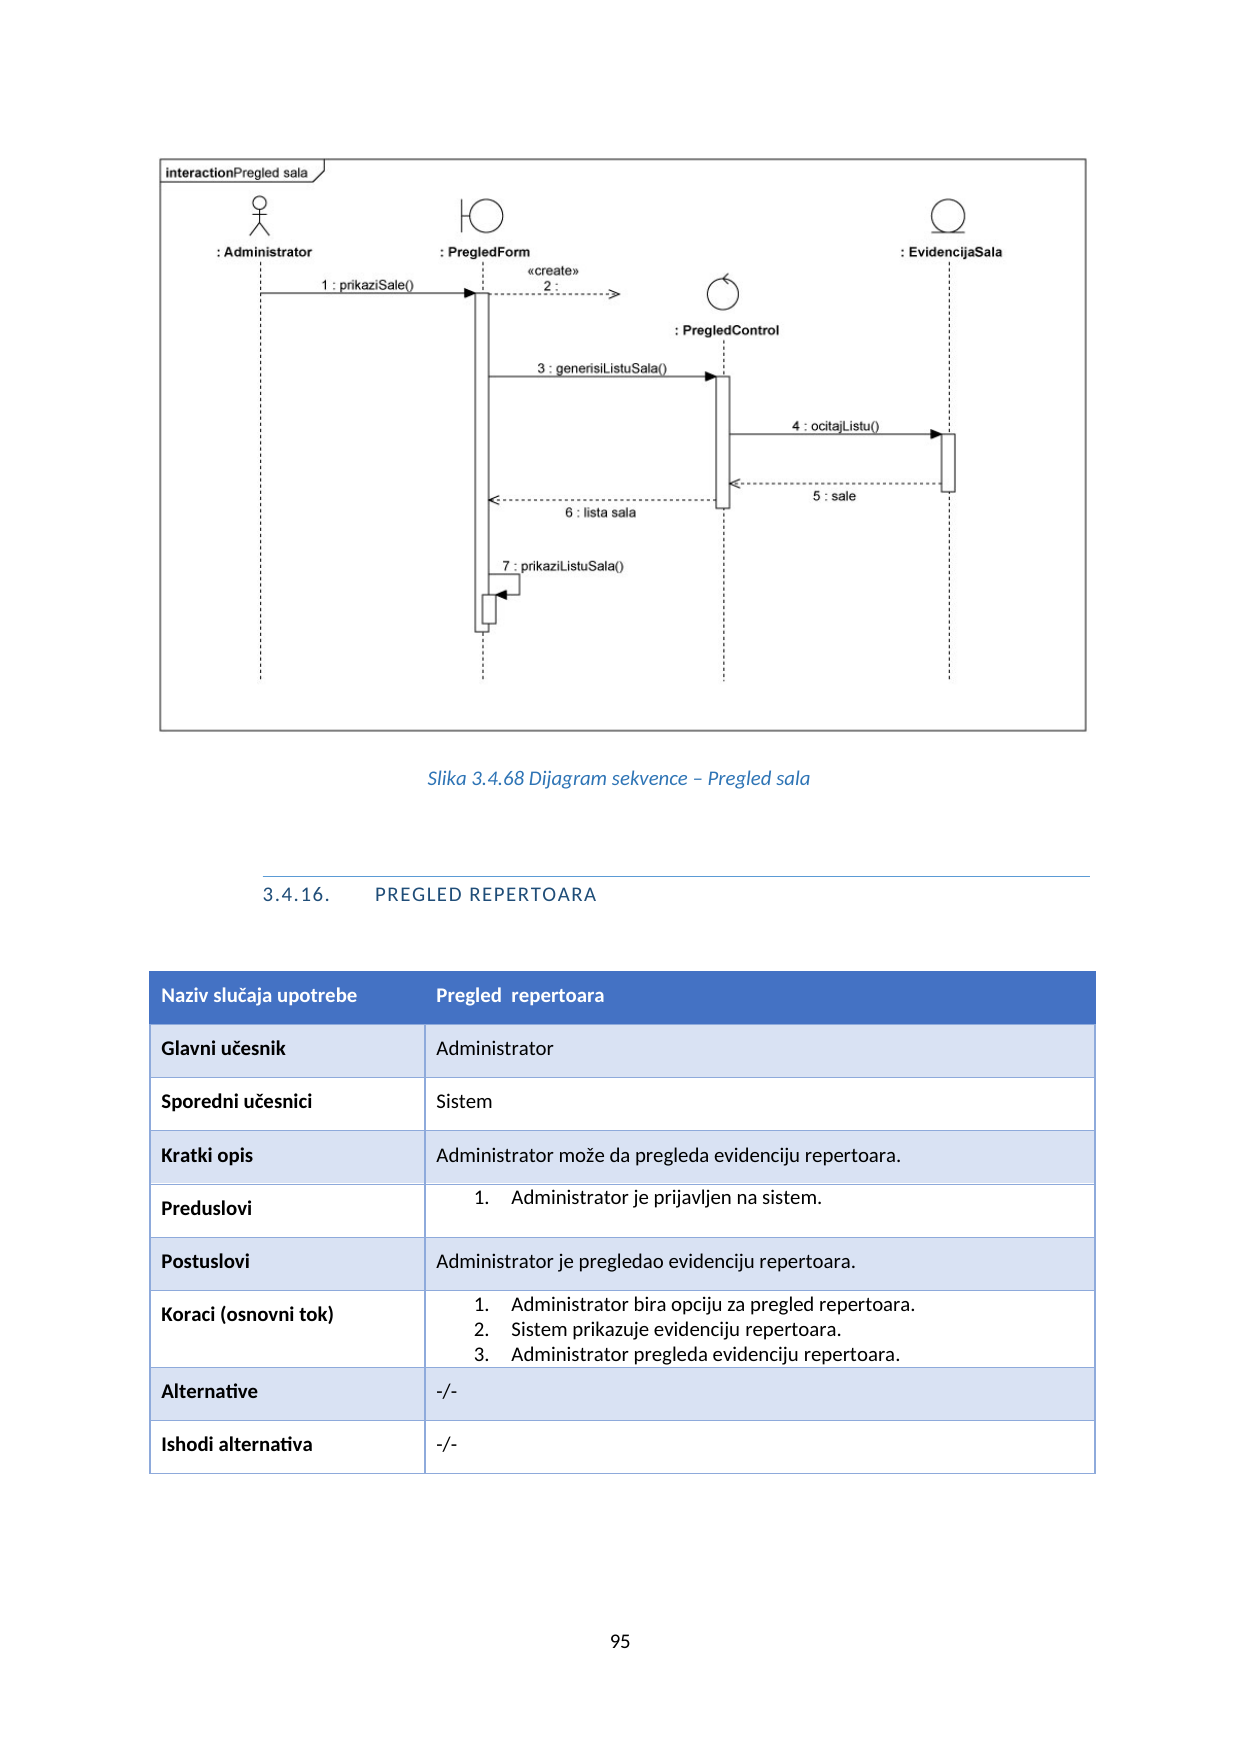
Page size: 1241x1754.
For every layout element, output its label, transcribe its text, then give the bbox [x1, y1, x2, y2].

table_cell Administrator bira opciju za pregled repertoara. Sistem prikazuje evidenciju repertoara. Administrator pregleda evidenciju repertoara. [426, 1291, 1094, 1367]
table_cell Ishodi alternativa [151, 1421, 424, 1473]
table_cell Sporedni učesnici [151, 1078, 424, 1130]
table_header Naziv slučaja upotrebe [151, 972, 424, 1024]
table_cell Koraci (osnovni tok) [151, 1291, 424, 1367]
table_header Pregled repertoara [426, 972, 1094, 1024]
table_cell Preduslovi [151, 1185, 424, 1237]
table_cell Postuslovi [151, 1238, 424, 1290]
subtitle Pregled repertoara [262, 877, 1090, 907]
table_cell Administrator je pregledao evidenciju repertoara. [426, 1238, 1094, 1290]
table_cell Sistem [426, 1078, 1094, 1130]
picture [150, 150, 1096, 741]
table_cell Administrator može da pregleda evidenciju repertoara. [426, 1131, 1094, 1183]
table_cell Administrator je prijavljen na sistem. [426, 1185, 1094, 1237]
table_cell -/- [426, 1421, 1094, 1473]
table_cell -/- [426, 1368, 1094, 1420]
table_cell Glavni učesnik [151, 1025, 424, 1077]
table_cell Administrator [426, 1025, 1094, 1077]
table_cell Kratki opis [151, 1131, 424, 1183]
table_cell Alternative [151, 1368, 424, 1420]
